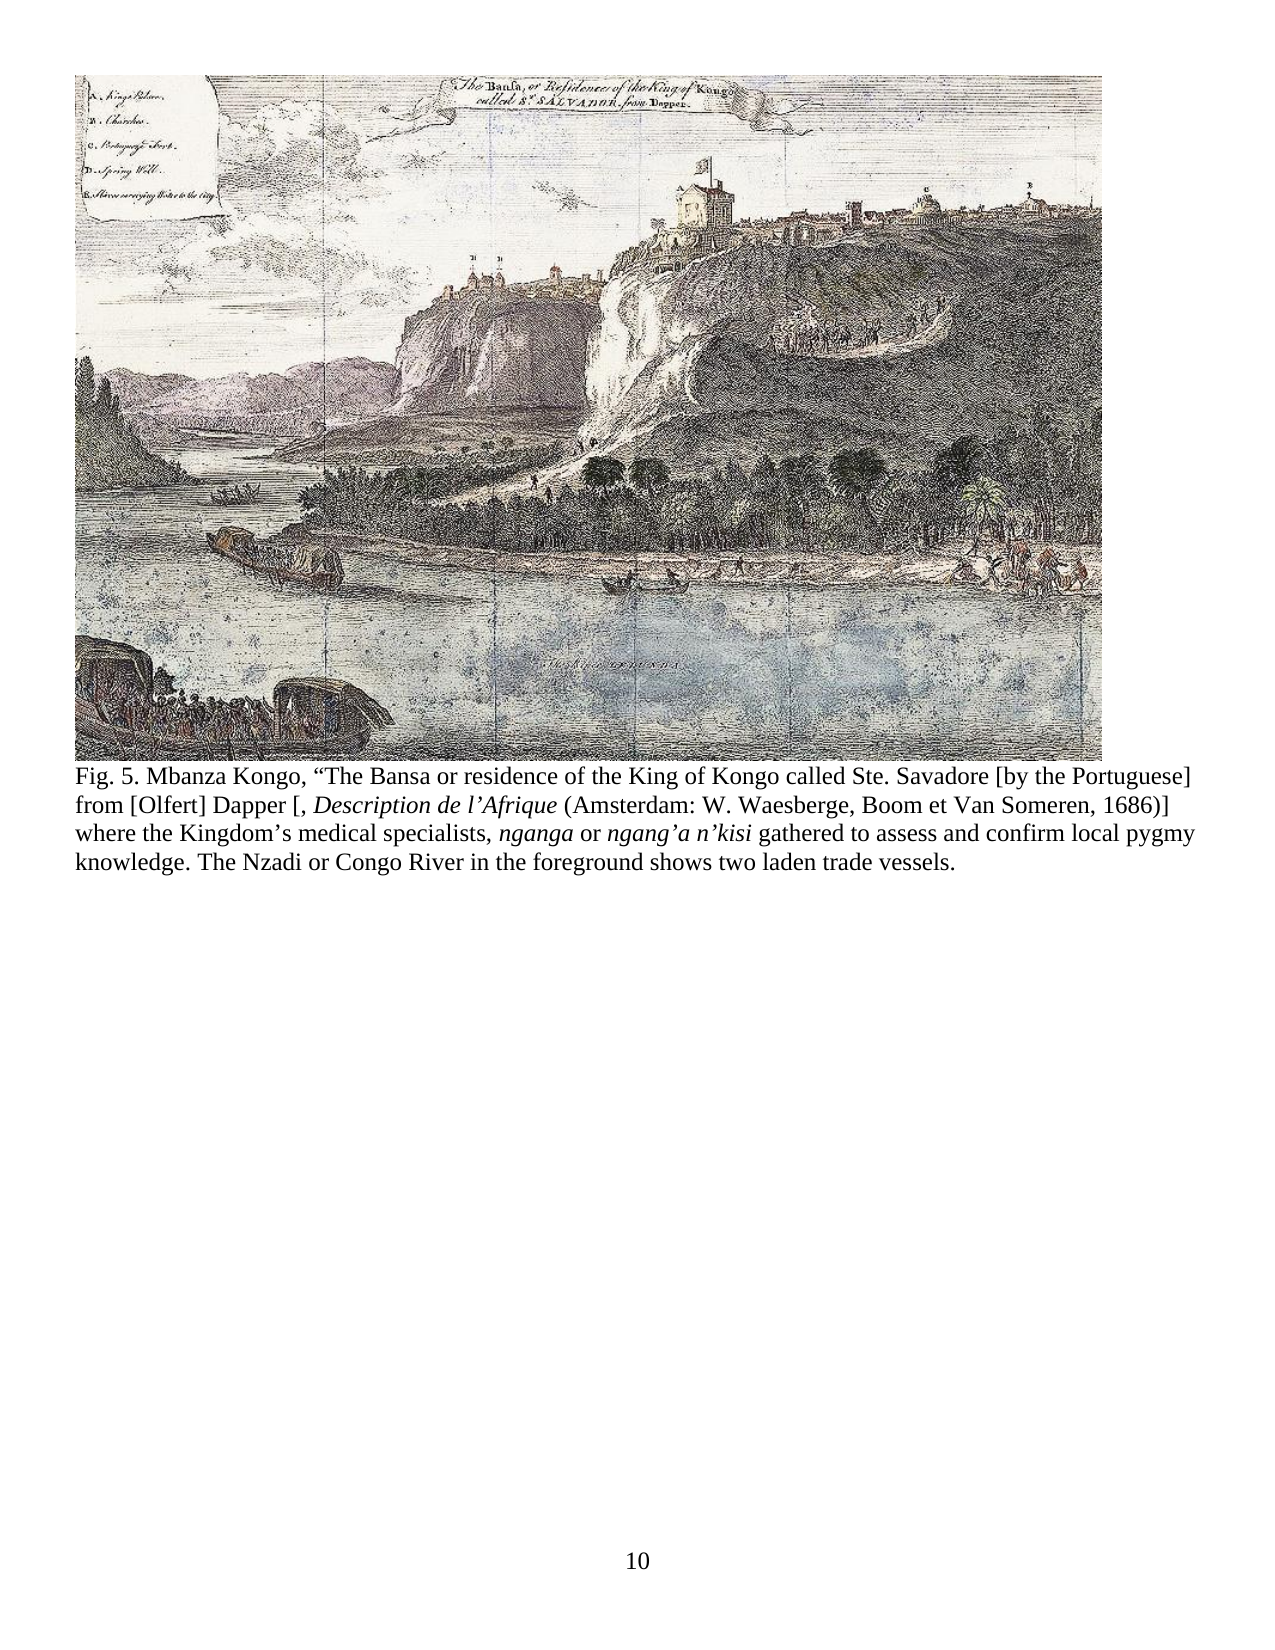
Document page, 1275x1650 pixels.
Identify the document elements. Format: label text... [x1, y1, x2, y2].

picture [75, 75, 1102, 761]
text Fig. 5. Mbanza Kongo, “The Bansa or residence of the King of Kongo called Ste. Savadore [by the Portuguese] from [Olfert] Dapper [, Description de l’Afrique (Amsterdam: W. Waesberge, Boom et Van Someren, 1686)] where the Kingdom’s medical specialists, nganga or ngang’a n’kisi gathered to assess and confirm local pygmy knowledge. The Nzadi or Congo River in the foreground shows two laden trade vessels. [75, 761, 1200, 876]
